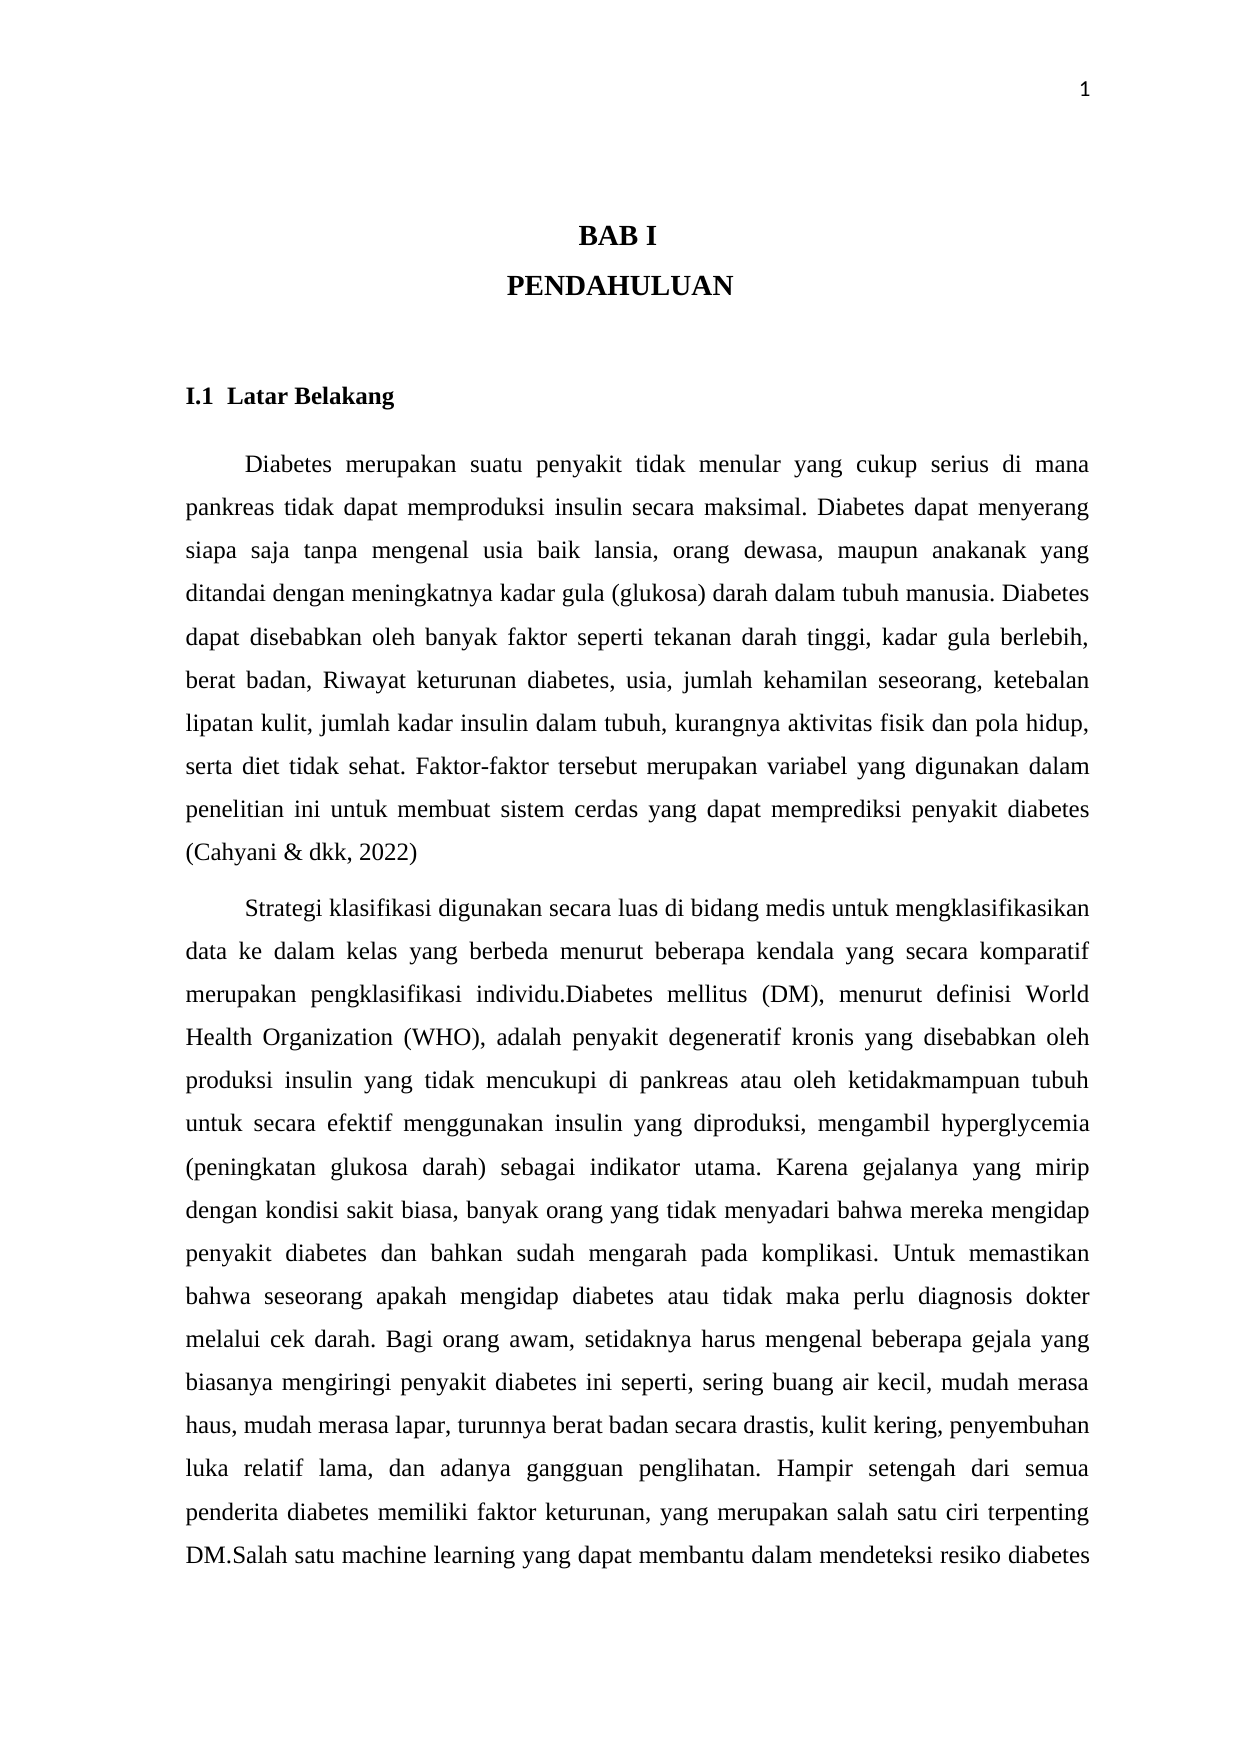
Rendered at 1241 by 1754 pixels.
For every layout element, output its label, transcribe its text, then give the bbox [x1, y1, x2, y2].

text PENDAHULUAN [150, 268, 1090, 302]
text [185, 893, 1090, 1568]
subtitle Latar Belakang [185, 381, 1090, 410]
text Diabetes merupakan suatu penyakit tidak menular yang cukup serius di mana pankreas tidak dapat memproduksi insulin secara maksimal. Diabetes dapat menyerang siapa saja tanpa mengenal usia baik lansia, orang dewasa, maupun anakanak yang ditandai dengan meningkatnya kadar gula (glukosa) darah dalam tubuh manusia. Diabetes dapat disebabkan oleh banyak faktor seperti tekanan darah tinggi, kadar gula berlebih, berat badan, Riwayat keturunan diabetes, usia, jumlah kehamilan seseorang, ketebalan lipatan kulit, jumlah kadar insulin dalam tubuh, kurangnya aktivitas fisik dan pola hidup, serta diet tidak sehat. Faktor-faktor tersebut merupakan variabel yang digunakan dalam penelitian ini untuk membuat sistem cerdas yang dapat memprediksi penyakit diabetes [185, 449, 1090, 866]
